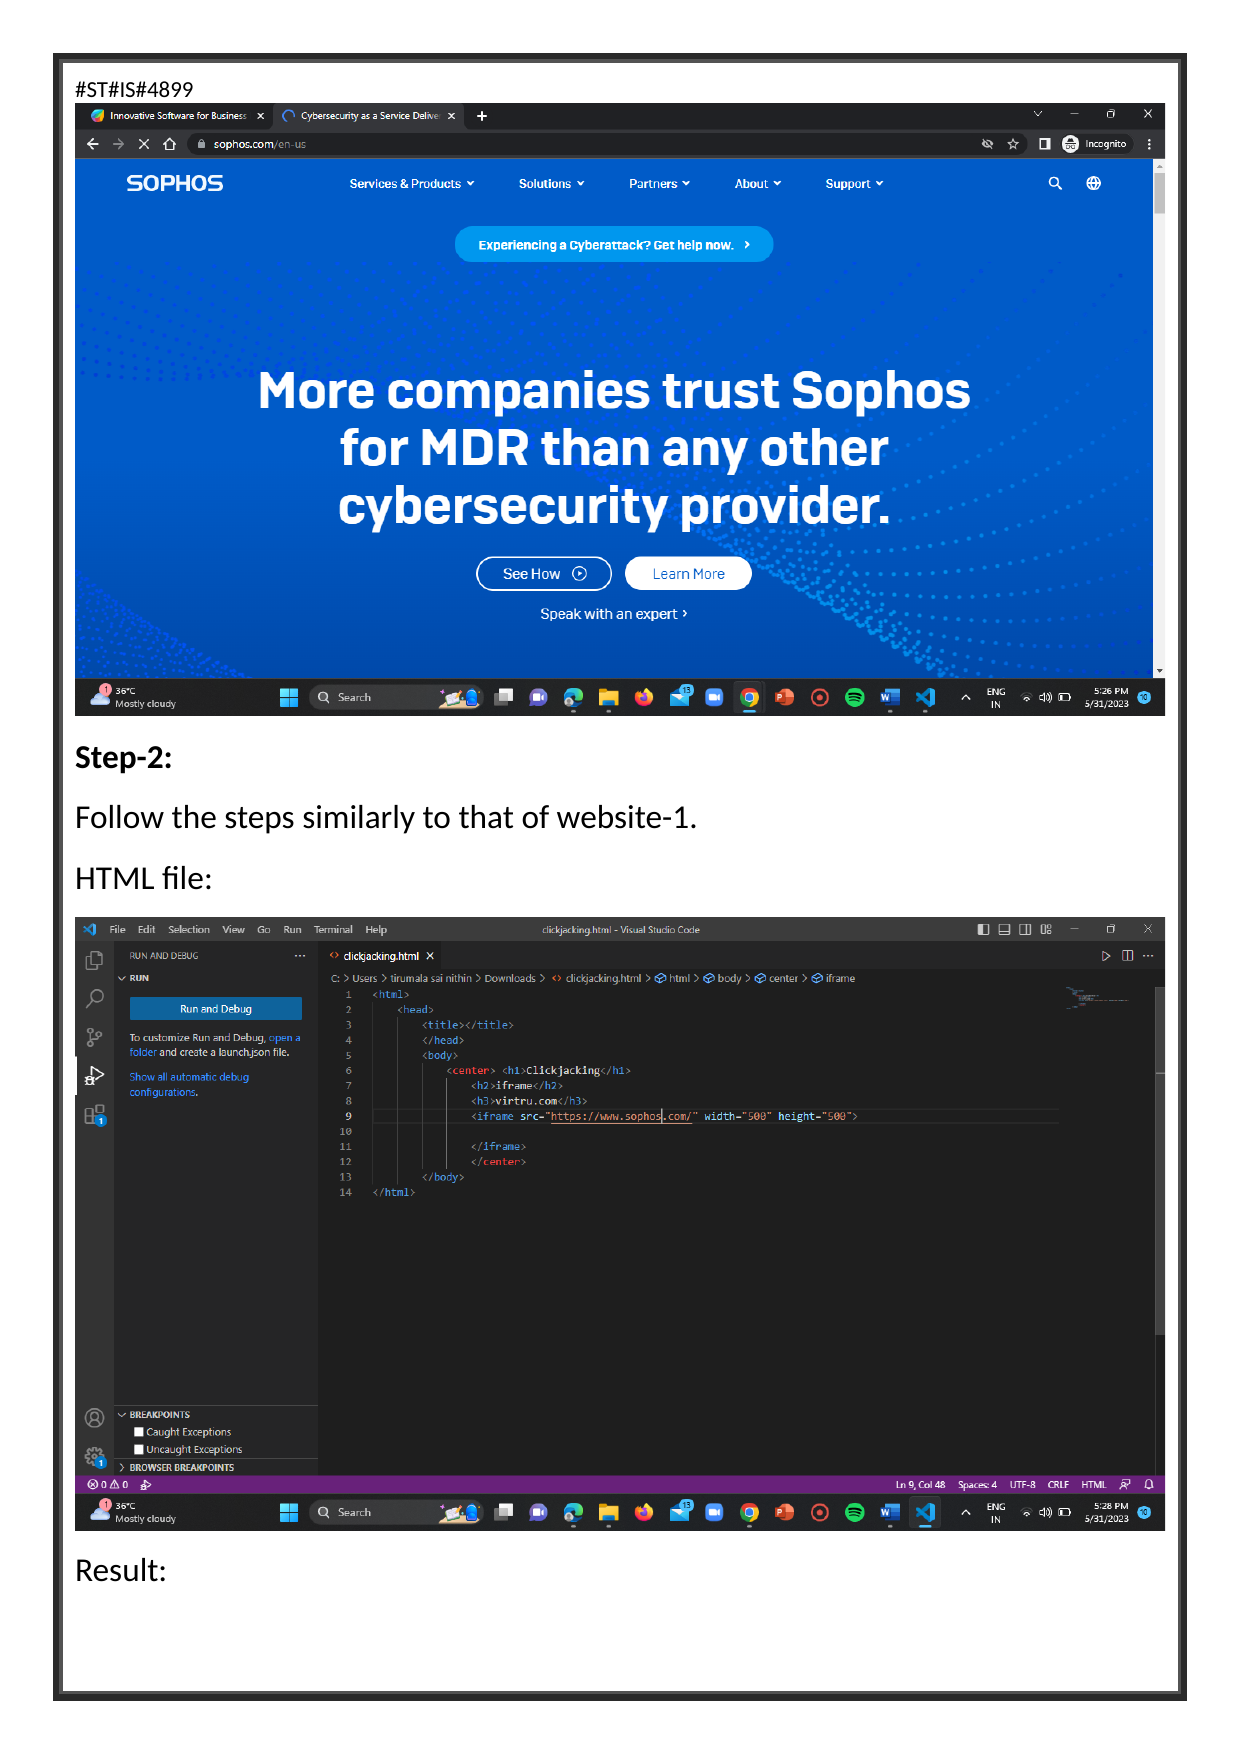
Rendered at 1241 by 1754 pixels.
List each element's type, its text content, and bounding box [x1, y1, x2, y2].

text HTML file: [75, 857, 1165, 898]
picture [75, 917, 1166, 1531]
text Step-2: [75, 736, 1165, 777]
picture [75, 103, 1166, 716]
text Follow the steps similarly to that of website-1. [75, 796, 1165, 837]
text Result: [75, 1549, 1165, 1590]
